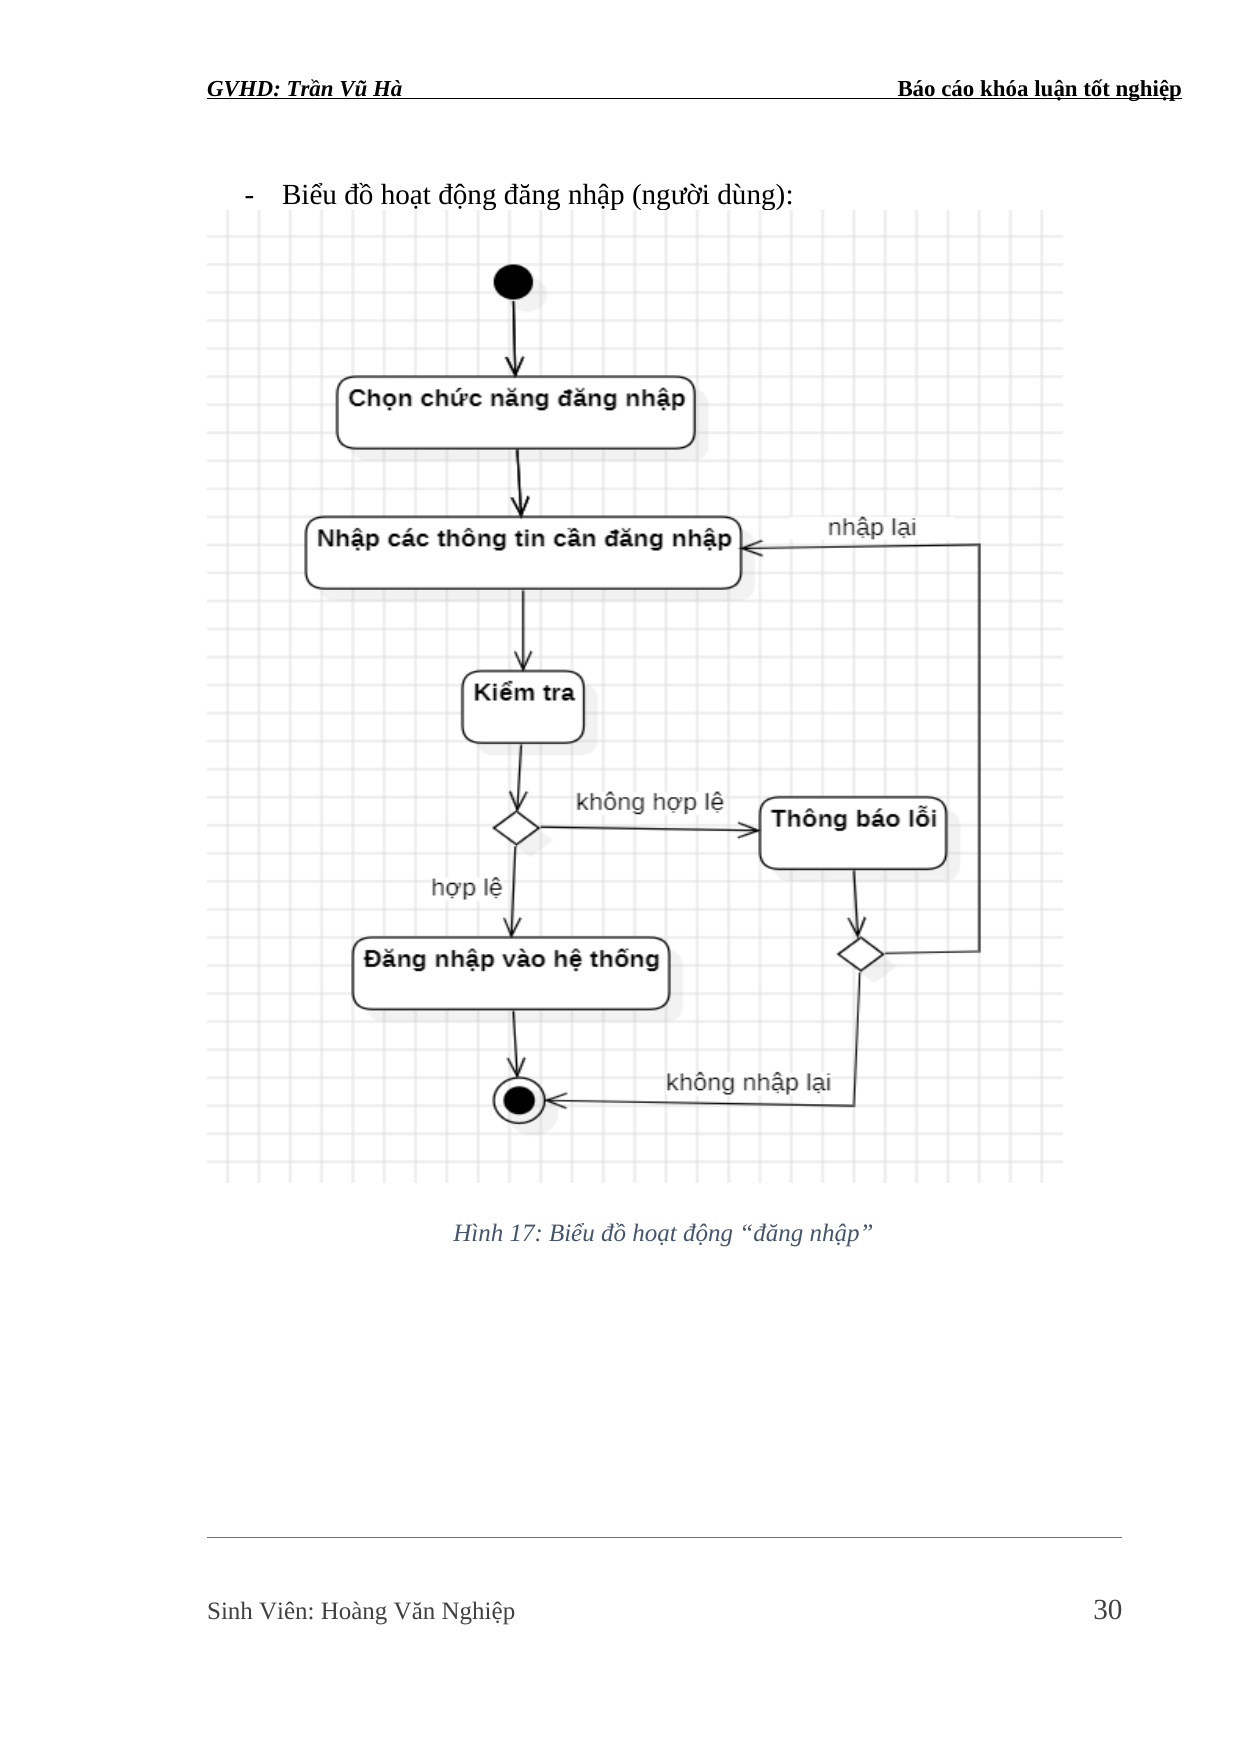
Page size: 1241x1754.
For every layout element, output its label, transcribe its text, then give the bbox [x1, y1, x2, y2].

text Hình 17: Biểu đồ hoạt động “đăng nhập” [207, 1218, 1122, 1247]
list Biểu đồ hoạt động đăng nhập (người dùng): [244, 177, 1122, 211]
picture [206, 210, 1064, 1183]
